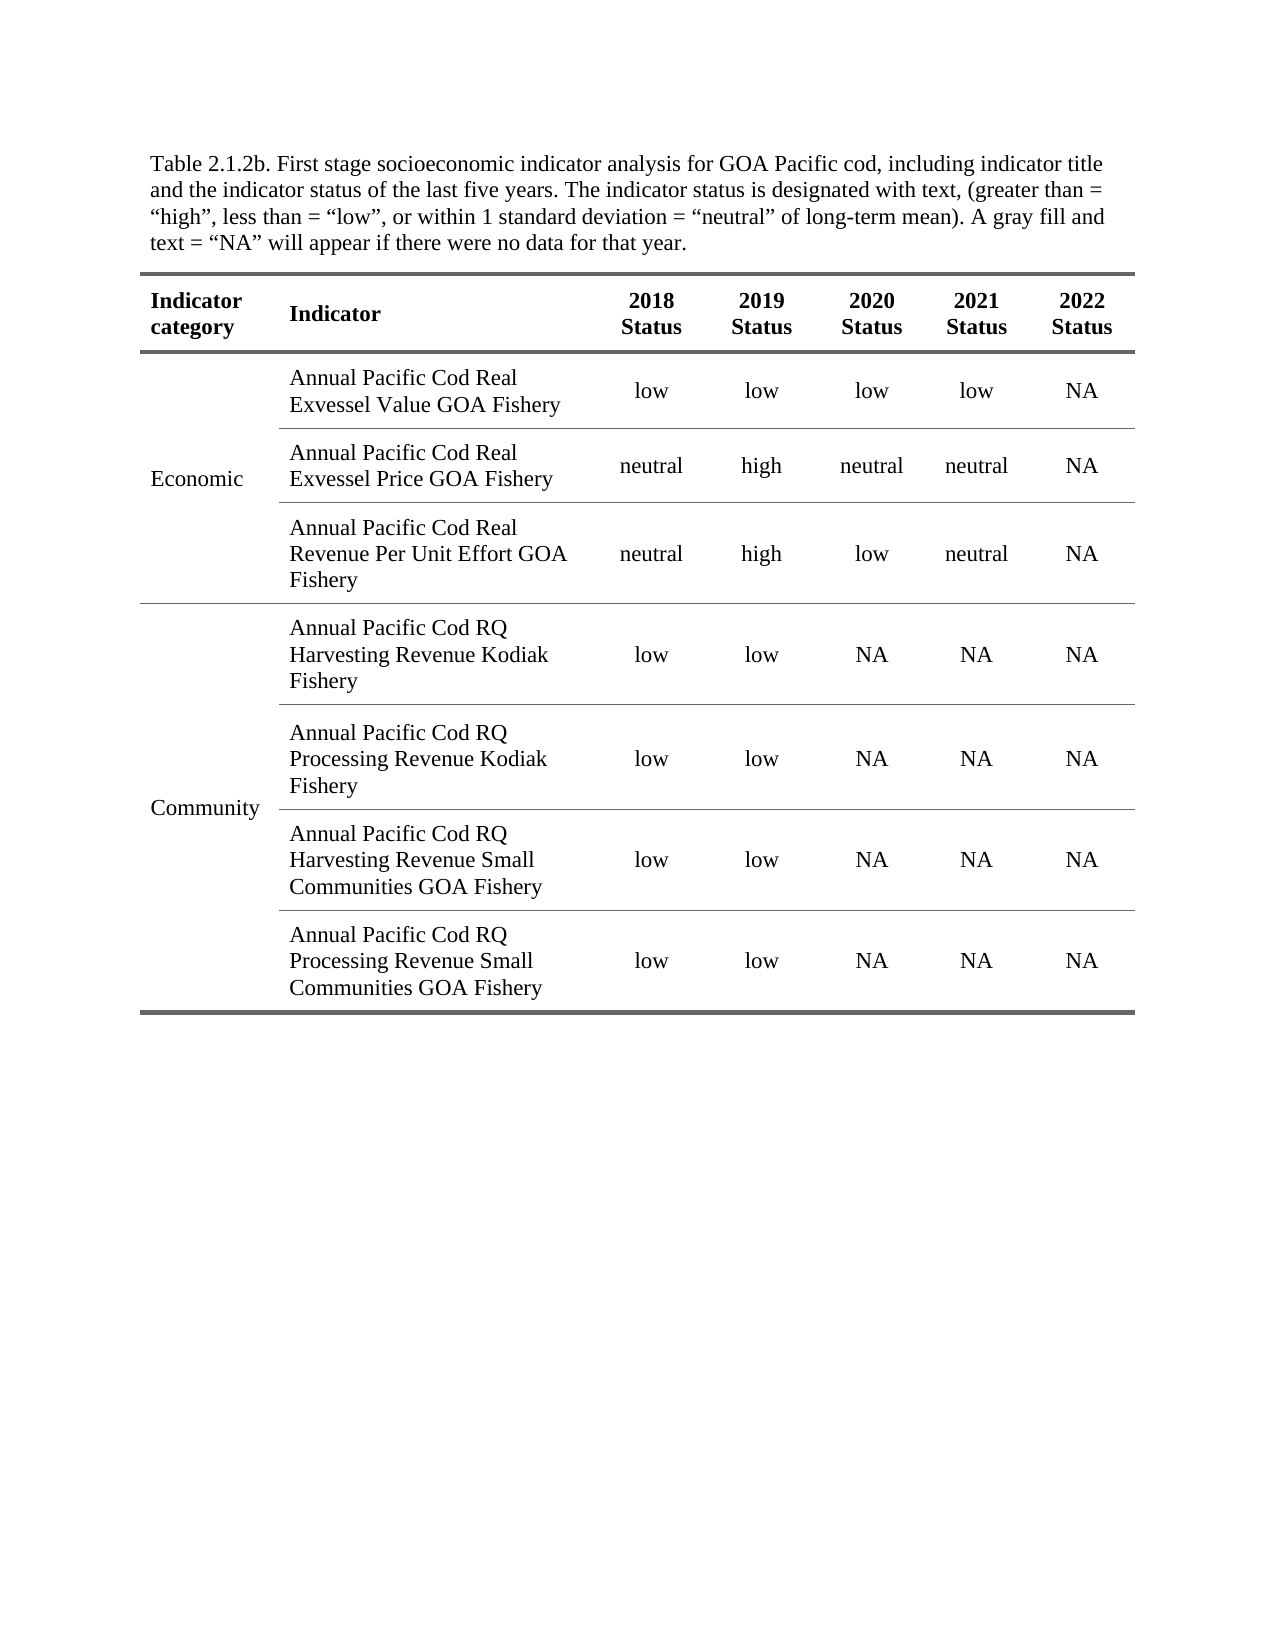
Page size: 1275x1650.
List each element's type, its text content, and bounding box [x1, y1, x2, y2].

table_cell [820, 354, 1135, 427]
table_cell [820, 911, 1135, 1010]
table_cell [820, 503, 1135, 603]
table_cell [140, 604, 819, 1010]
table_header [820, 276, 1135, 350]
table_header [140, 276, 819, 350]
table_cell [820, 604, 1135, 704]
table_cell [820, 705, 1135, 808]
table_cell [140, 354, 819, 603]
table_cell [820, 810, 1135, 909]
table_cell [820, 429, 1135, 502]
subtitle Table 2.1.2b. First stage socioeconomic indicator analysis for GOA Pacific cod, including indicator title and the indicator status of the last five years. The indicator status is designated with text, (greater than = “high”, less than = “low”, or within 1 standard deviation = “neutral” of long-term mean). A gray fill and text = “NA” will appear if there were no data for that year. [150, 150, 1125, 255]
